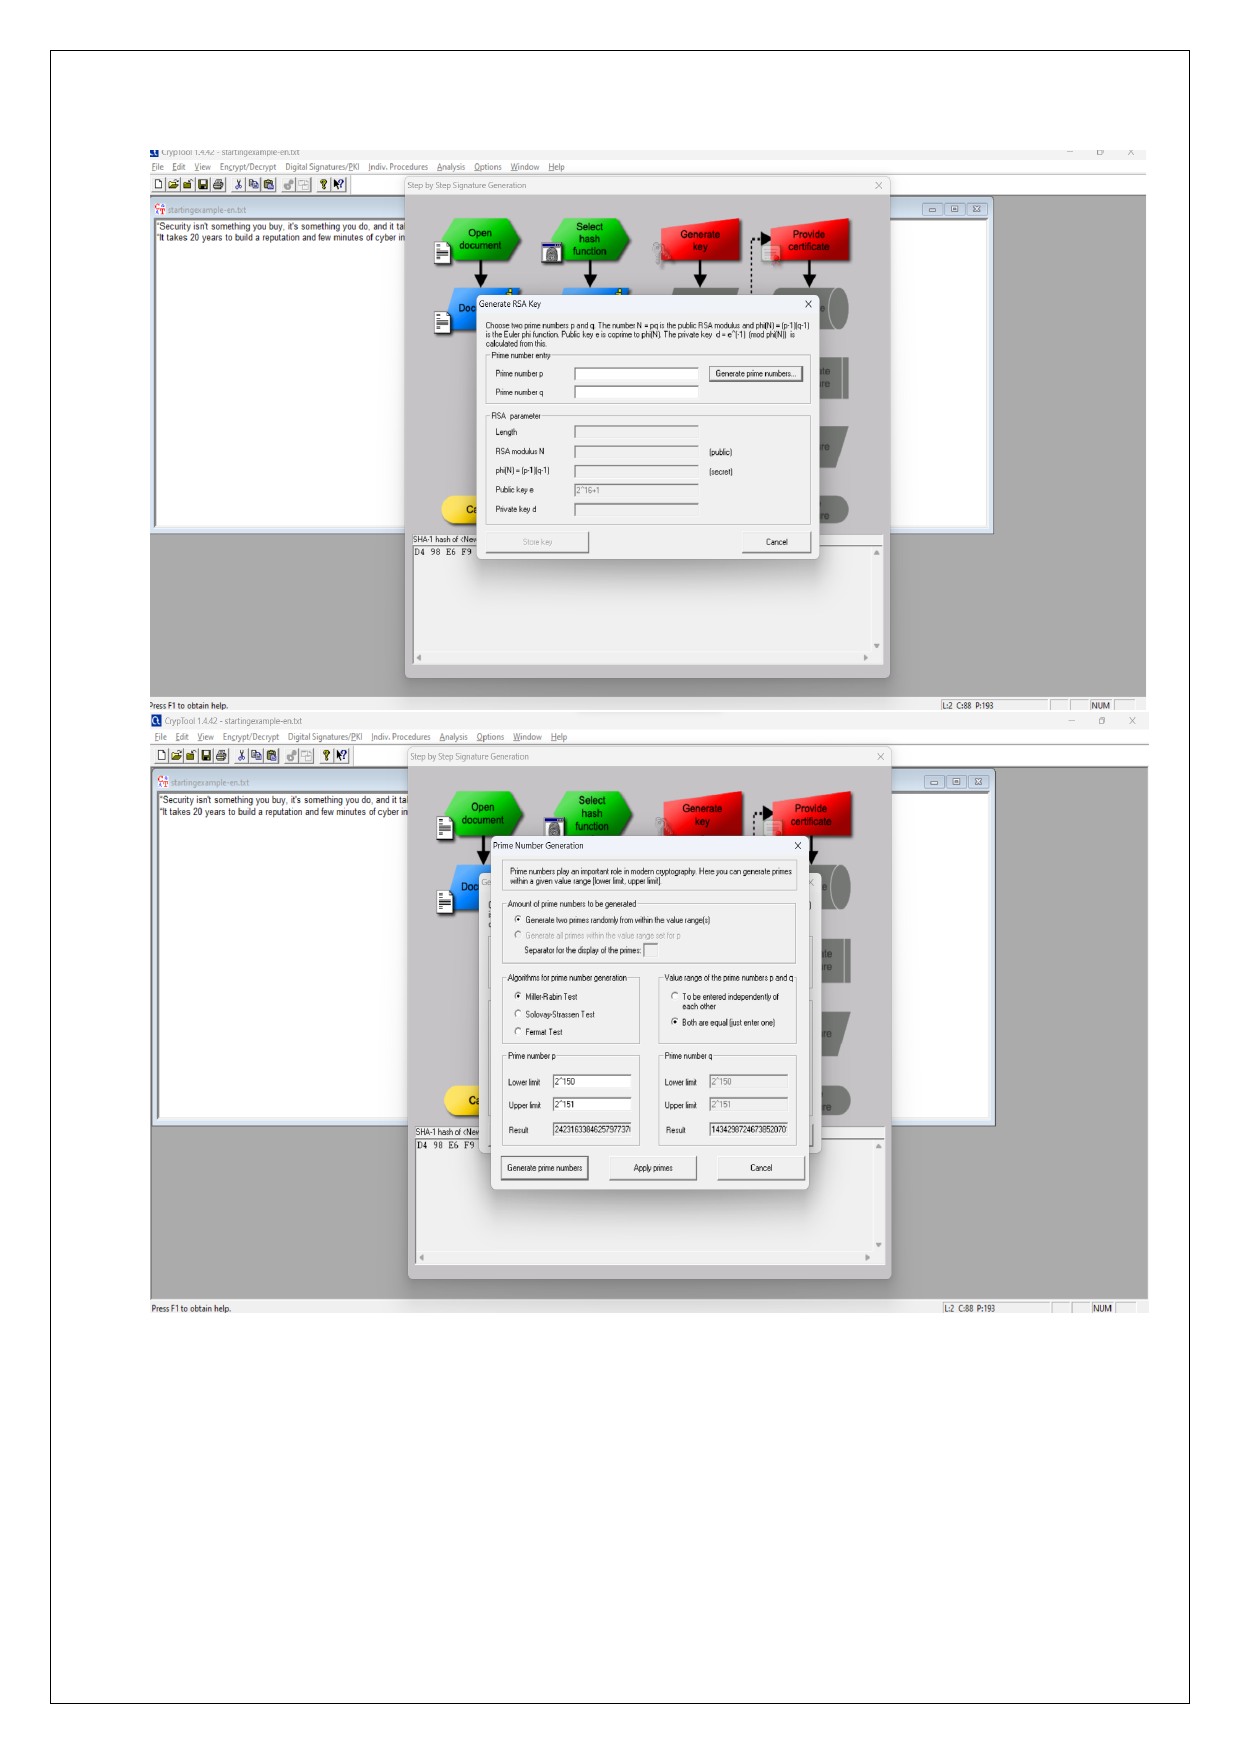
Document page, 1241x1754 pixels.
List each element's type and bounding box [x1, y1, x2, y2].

picture [150, 712, 1149, 1313]
picture [150, 150, 1147, 710]
